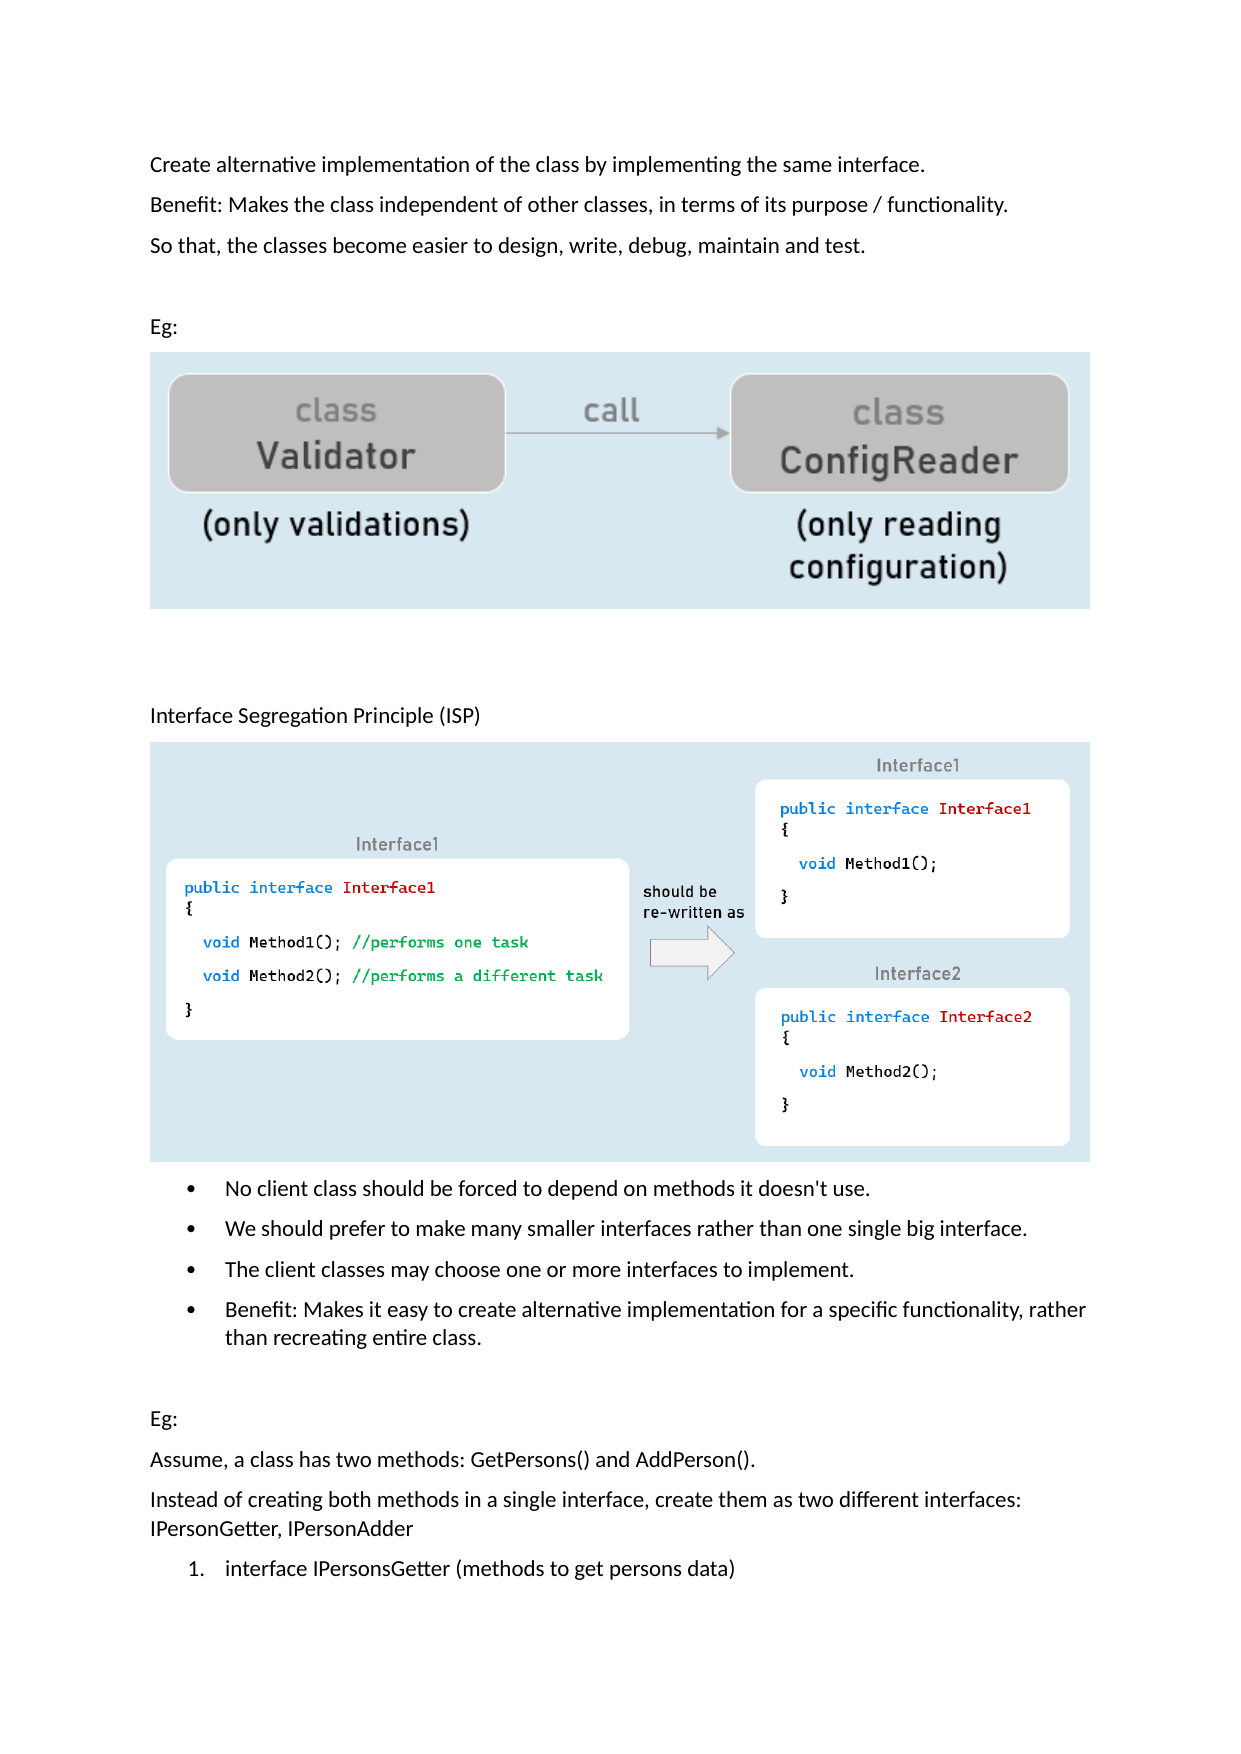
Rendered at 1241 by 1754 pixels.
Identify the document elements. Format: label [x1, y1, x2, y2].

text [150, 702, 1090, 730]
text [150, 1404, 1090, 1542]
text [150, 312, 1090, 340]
picture [150, 352, 1091, 609]
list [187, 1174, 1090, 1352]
picture [150, 742, 1091, 1162]
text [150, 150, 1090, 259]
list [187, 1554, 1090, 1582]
